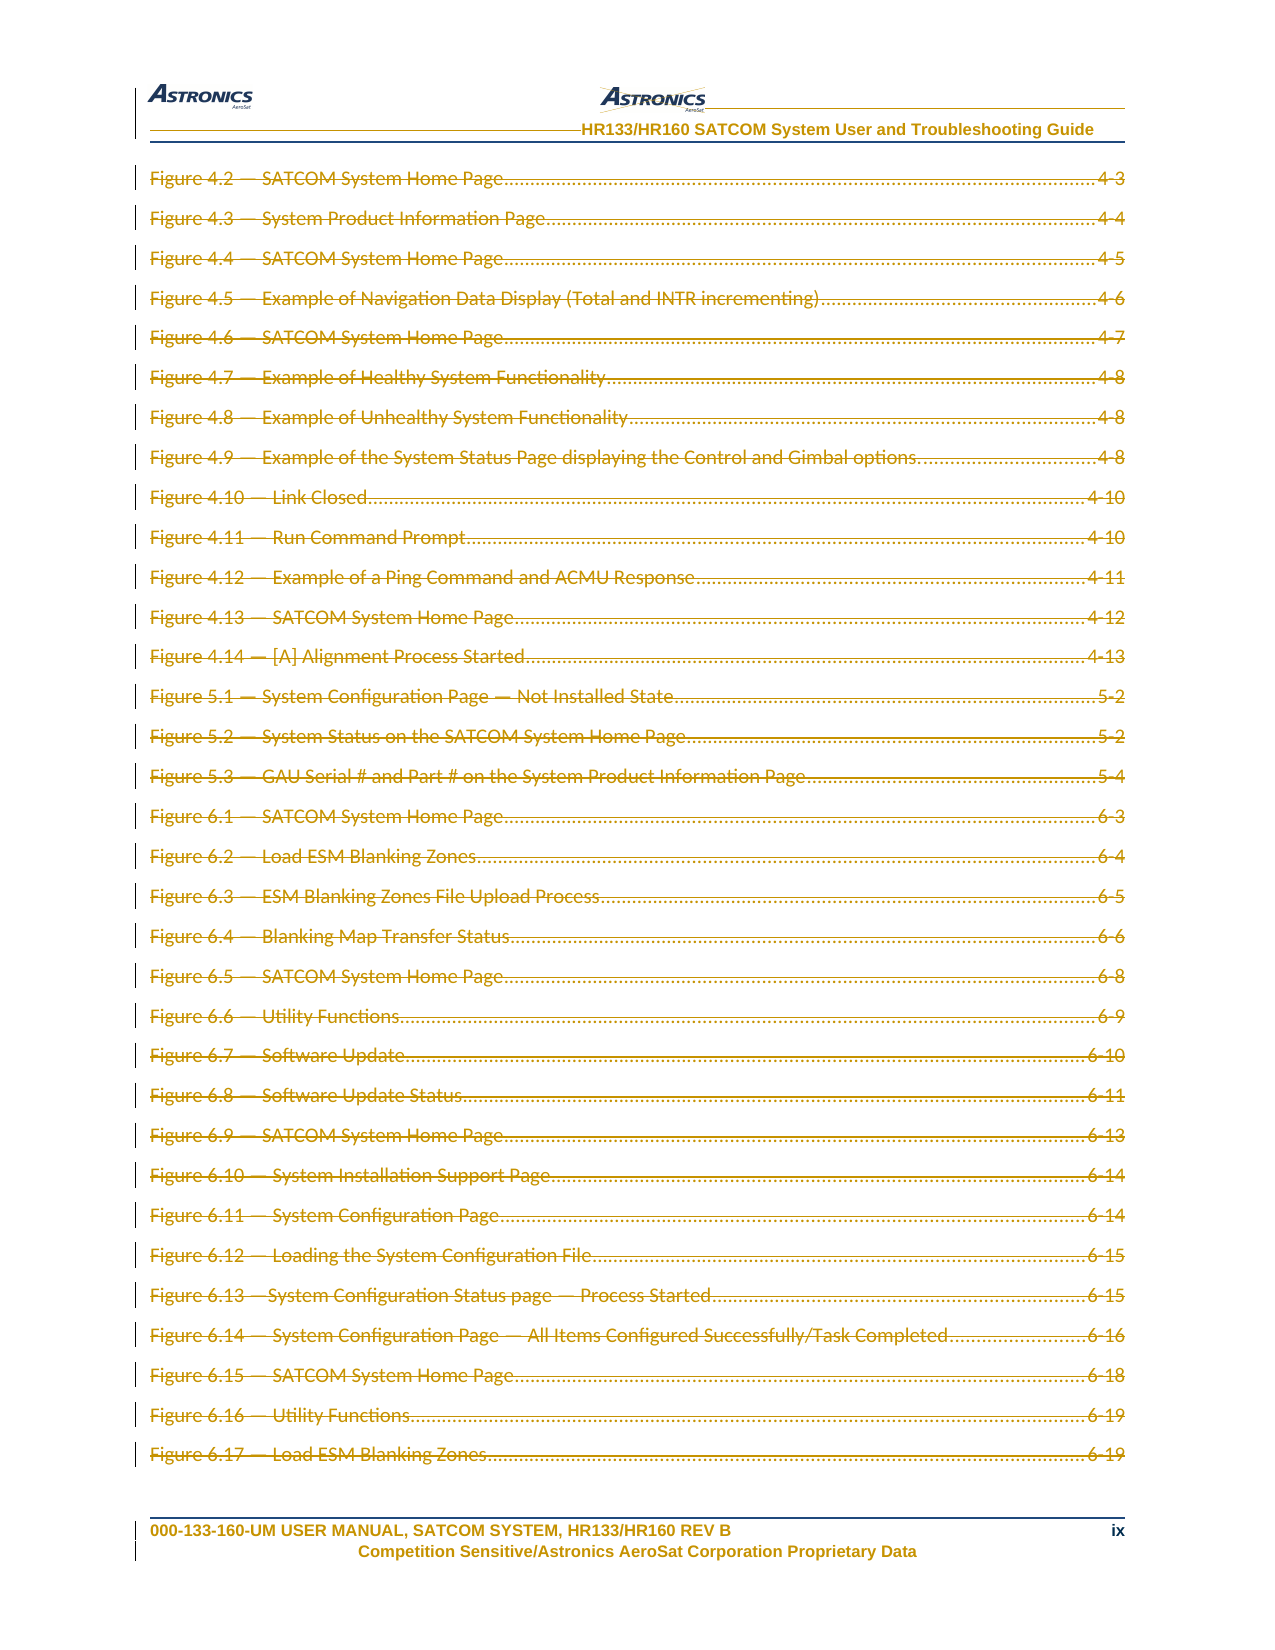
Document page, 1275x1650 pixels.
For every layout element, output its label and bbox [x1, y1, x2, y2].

picture [600, 88, 648, 112]
picture [657, 88, 705, 112]
picture [147, 84, 253, 110]
picture [603, 87, 702, 99]
picture [605, 101, 700, 113]
